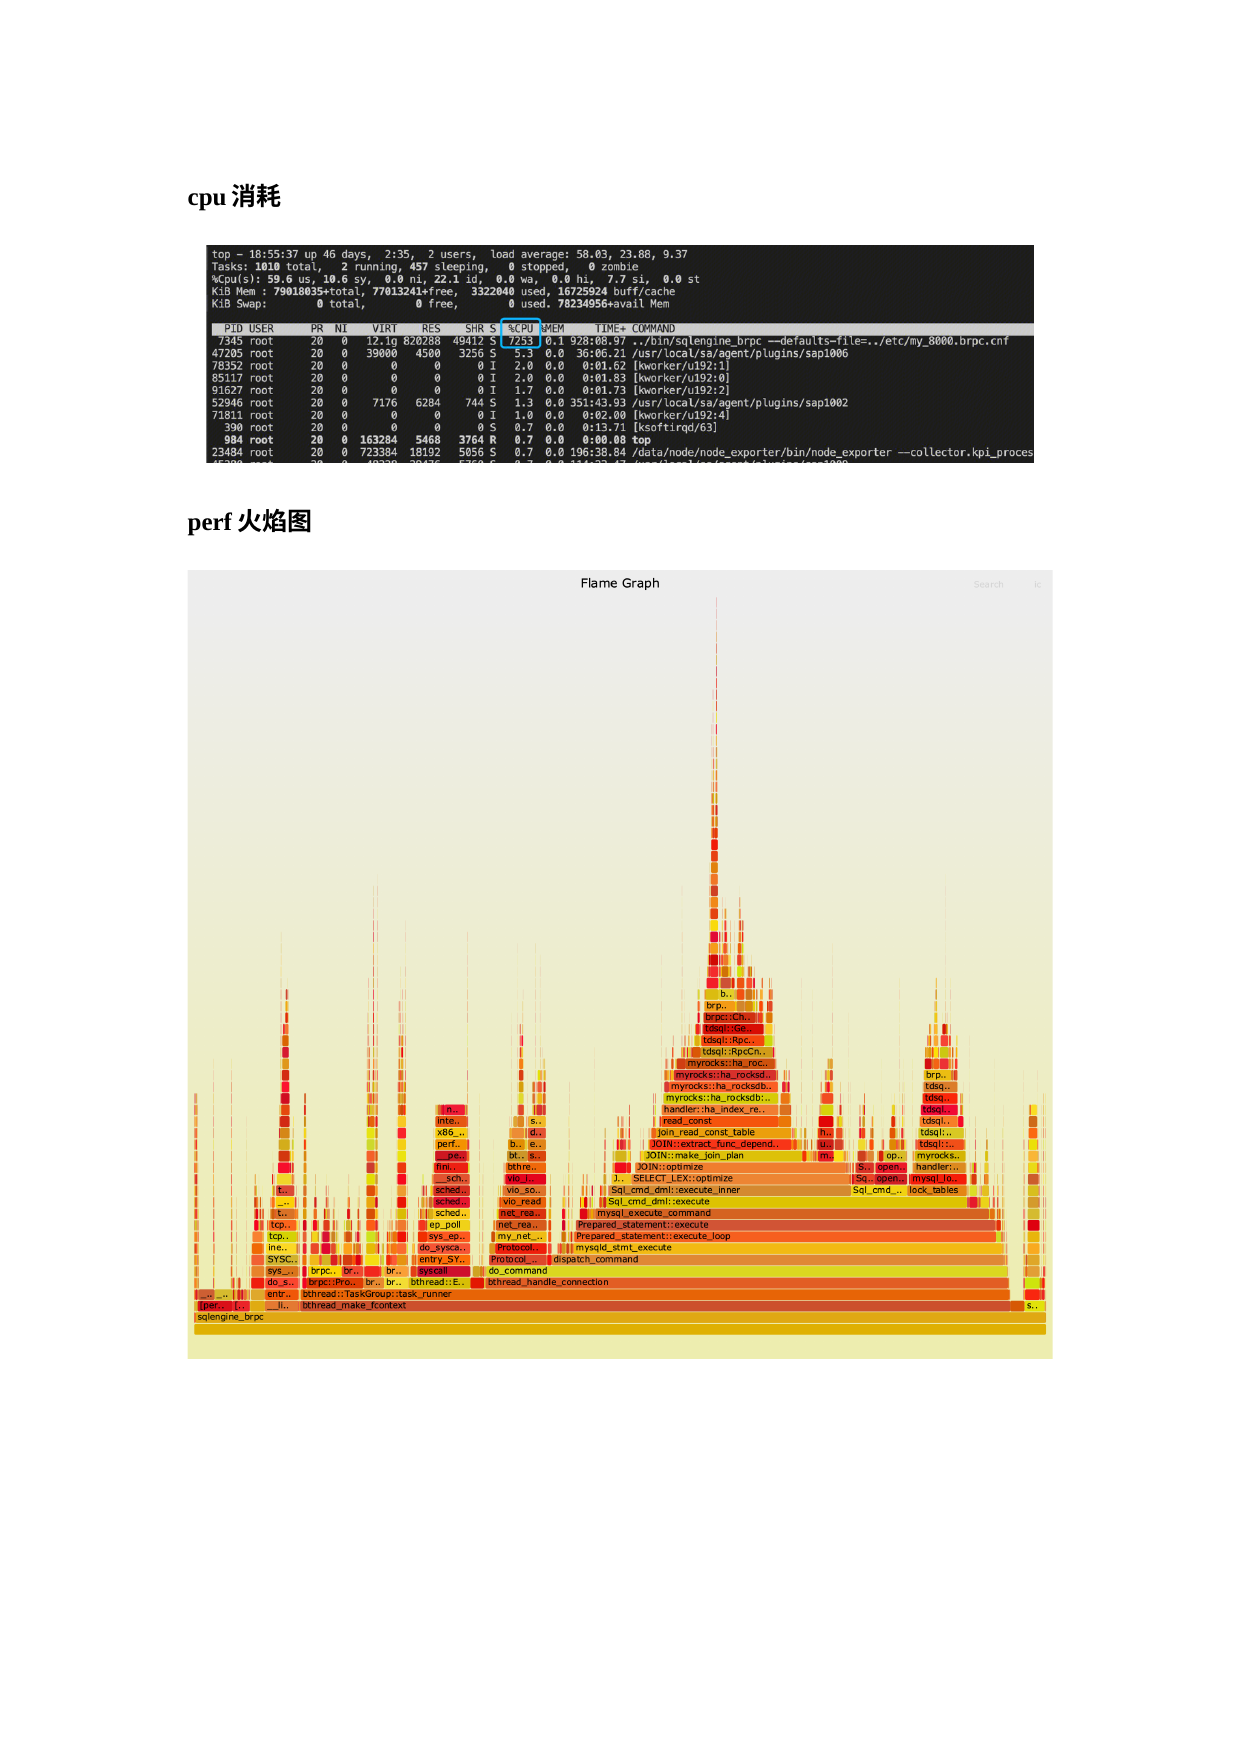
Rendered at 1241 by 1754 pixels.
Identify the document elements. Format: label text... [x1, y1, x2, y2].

picture [206, 245, 1034, 463]
picture [187, 570, 1053, 1359]
subtitle perf火焰图 [187, 487, 1053, 552]
subtitle cpu消耗 [187, 162, 1053, 227]
